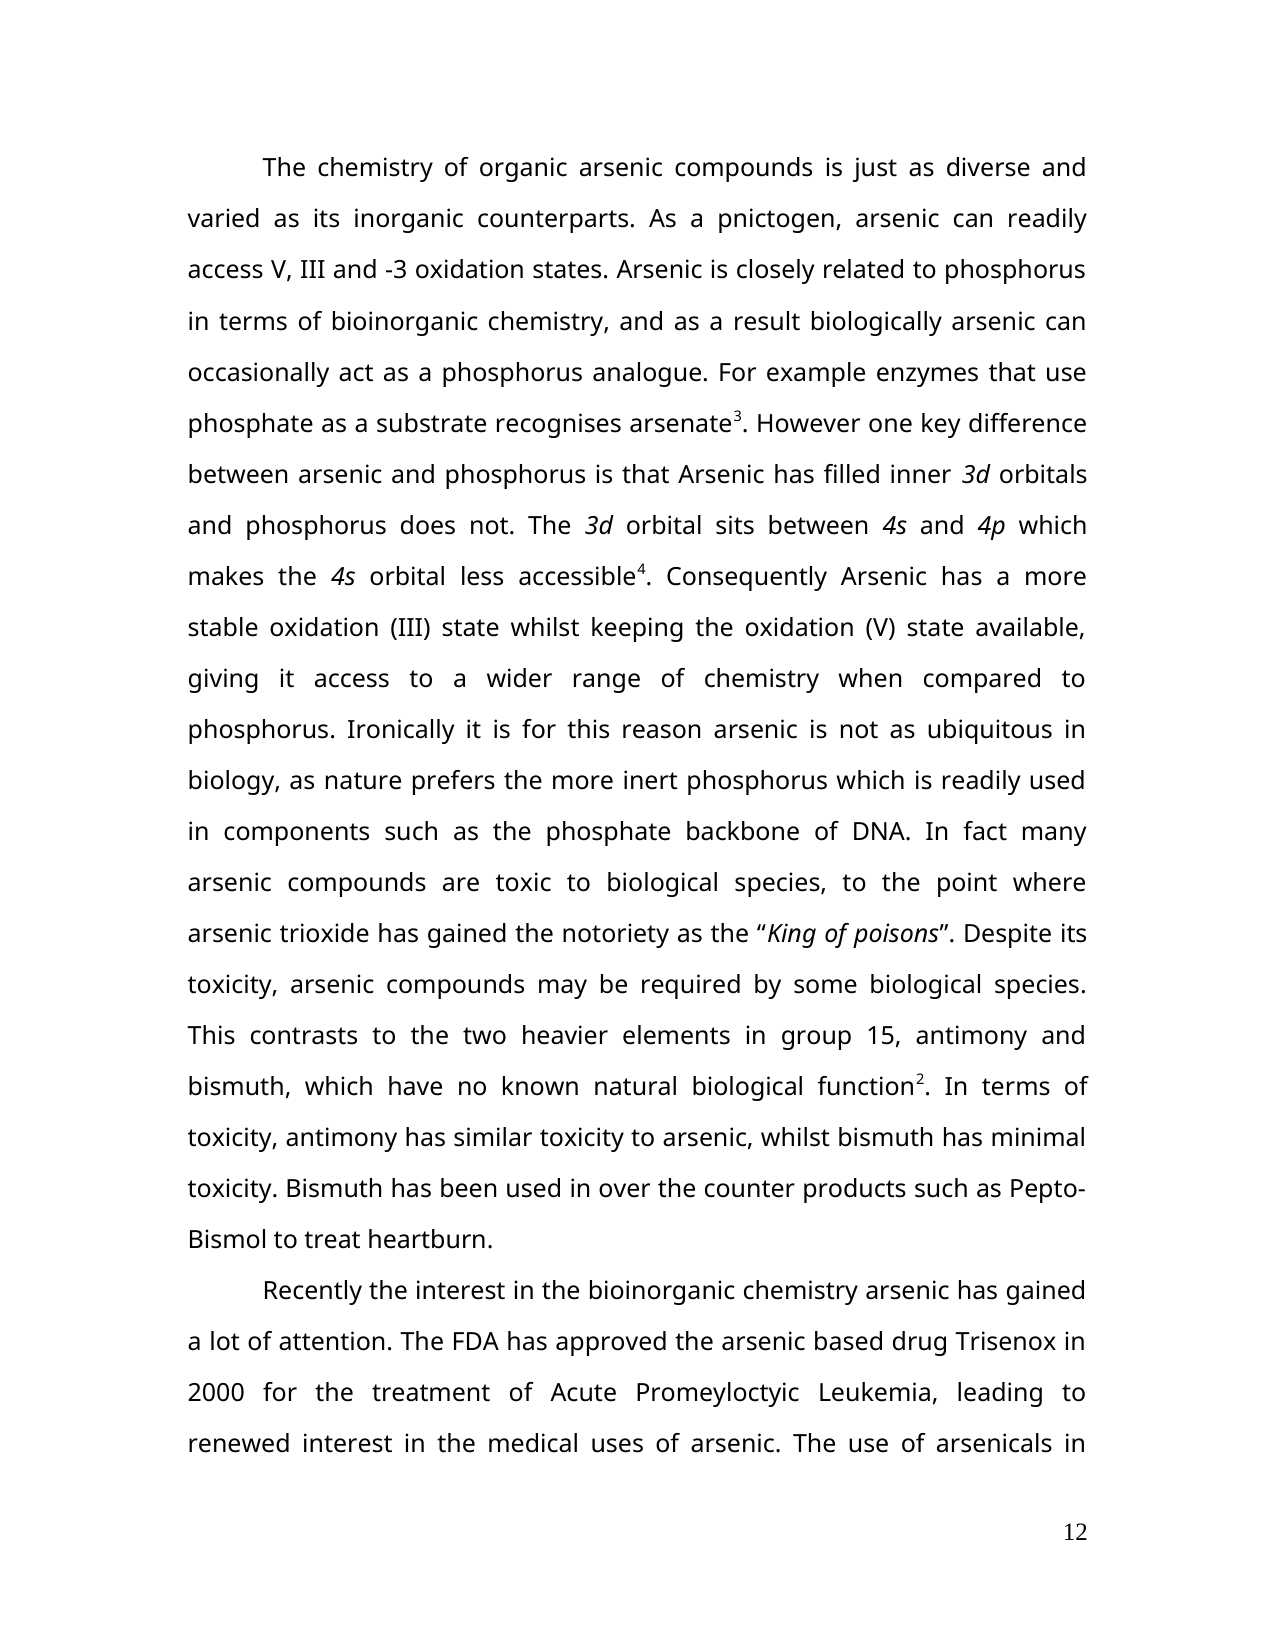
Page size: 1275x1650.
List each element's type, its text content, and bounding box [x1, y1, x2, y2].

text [187, 1273, 1087, 1460]
text The chemistry of organic arsenic compounds is just as diverse and varied as its inorganic counterparts. As a pnictogen, arsenic can readily access V, III and -3 oxidation states. Arsenic is closely related to phosphorus in terms of bioinorganic chemistry, and as a result biologically arsenic can occasionally act as a phosphorus analogue. For example enzymes that use phosphate as a substrate recognises arsenate3. However one key difference between arsenic and phosphorus is that Arsenic has filled inner 3d orbitals and phosphorus does not. The 3d orbital sits between 4s and 4p which makes the 4s orbital less accessible4. Consequently Arsenic has a more stable oxidation (III) state whilst keeping the oxidation (V) state available, giving it access to a wider range of chemistry when compared to phosphorus. Ironically it is for this reason arsenic is not as ubiquitous in biology, as nature prefers the more inert phosphorus which is readily used in components such as the phosphate backbone of DNA. In fact many arsenic compounds are toxic to biological species, to the point where arsenic trioxide has gained the notoriety as the “King of poisons”. Despite its toxicity, arsenic compounds may be required by some biological species. This contrasts to the two heavier elements in group 15, antimony and bismuth, which have no known natural biological function2. In terms of toxicity, antimony has similar toxicity to arsenic, whilst bismuth has minimal toxicity. Bismuth has been used in over the counter products such as Pepto-Bismol to treat heartburn. [187, 150, 1087, 1256]
